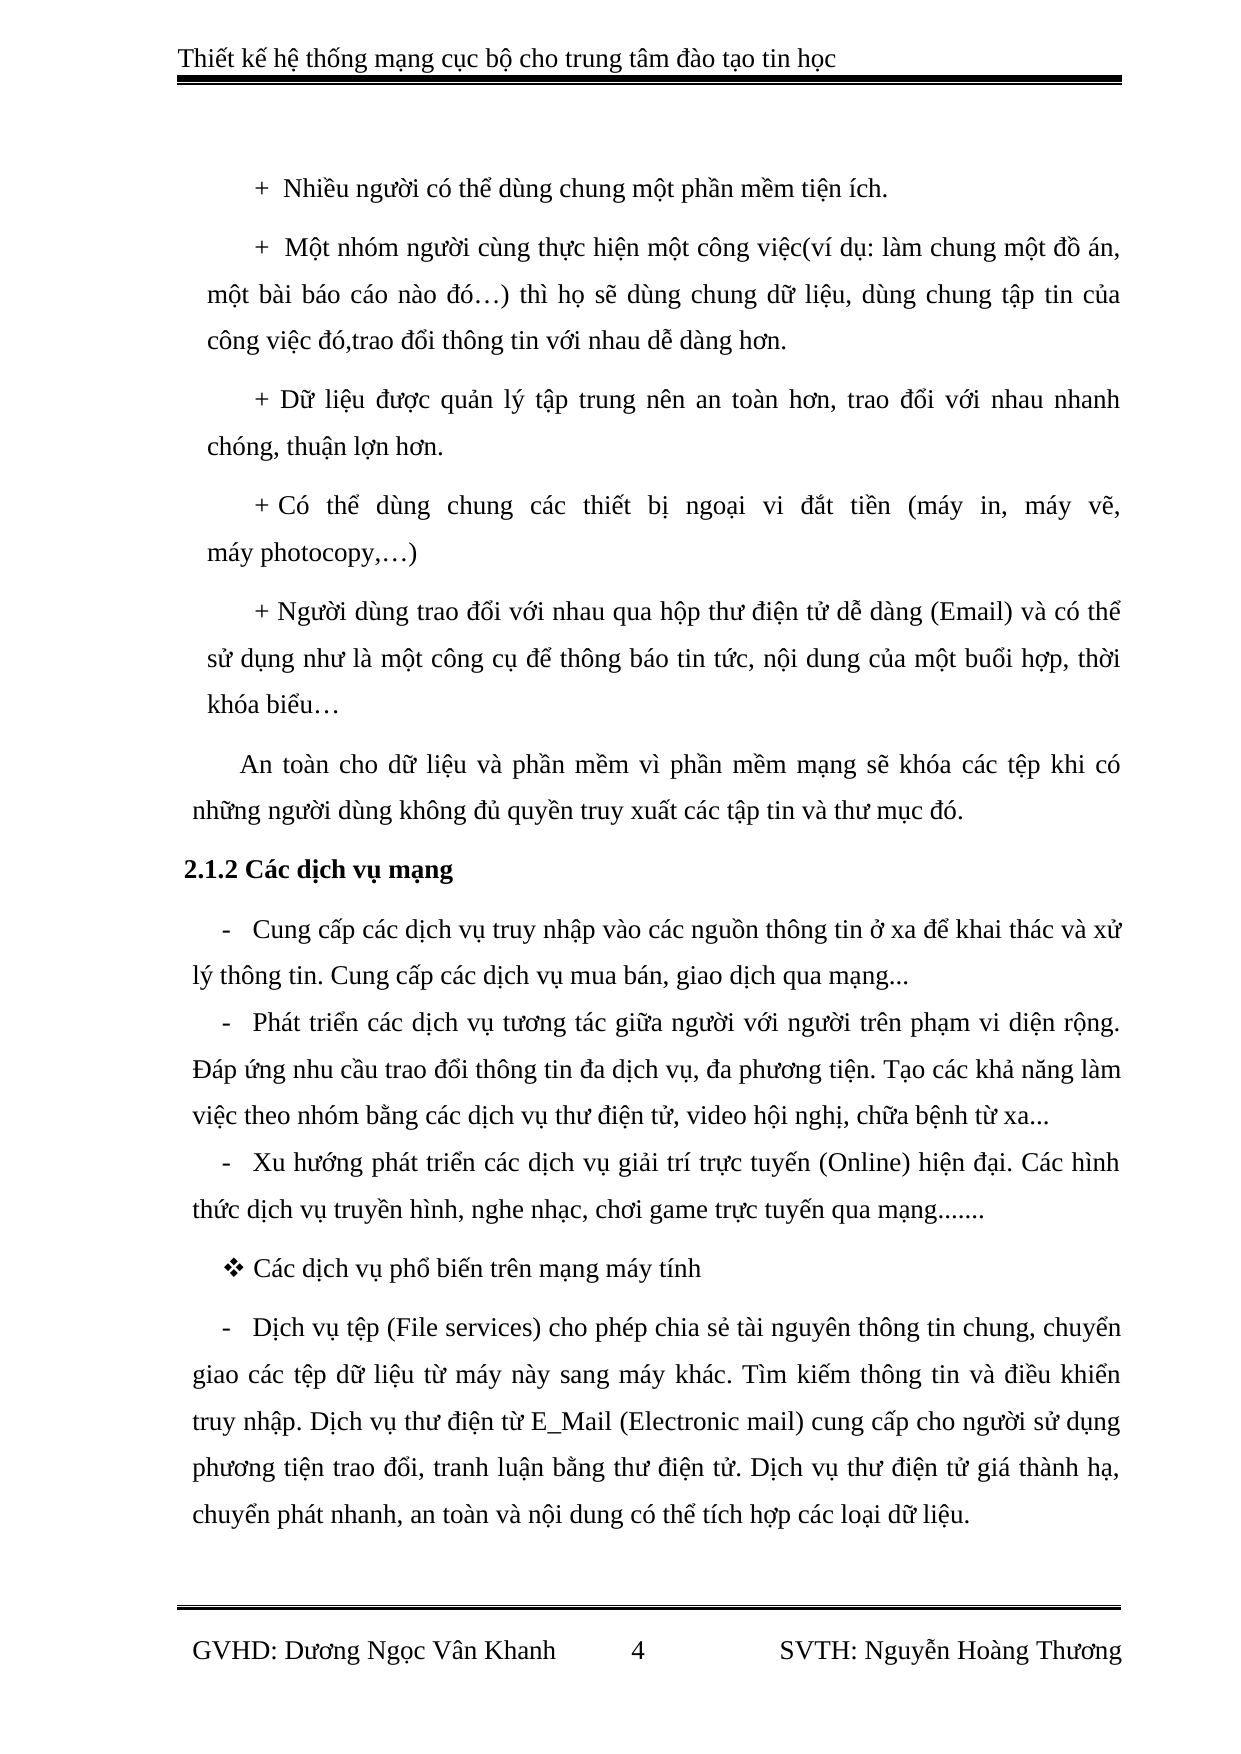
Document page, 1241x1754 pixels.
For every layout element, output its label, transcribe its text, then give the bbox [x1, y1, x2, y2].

text Các dịch vụ phổ biến trên mạng máy tính [192, 1252, 1122, 1283]
list Xu hướng phát triển các dịch vụ giải trí trực tuyến (Online) hiện đại. Các hình thức dịch vụ truyền hình, nghe nhạc, chơi game trực tuyến qua mạng....... [192, 1146, 1122, 1224]
text + Dữ liệu được quản lý tập trung nên an toàn hơn, trao đổi với nhau nhanh chóng, thuận lợn hơn. [207, 383, 1122, 461]
subtitle 2.1.2 Các dịch vụ mạng [184, 853, 1122, 885]
text + Người dùng trao đổi với nhau qua hộp thư điện tử dễ dàng (Email) và có thể sử dụng như là một công cụ để thông báo tin tức, nội dung của một buổi hợp, thời khóa biểu… [207, 595, 1122, 720]
text + Có thể dùng chung các thiết bị ngoại vi đắt tiền (máy in, máy vẽ, máy photocopy,…) [207, 489, 1122, 567]
list Dịch vụ tệp (File services) cho phép chia sẻ tài nguyên thông tin chung, chuyển giao các tệp dữ liệu từ máy này sang máy khác. Tìm kiếm thông tin và điều khiển truy nhập. Dịch vụ thư điện từ E_Mail (Electronic mail) cung cấp cho người sử dụng phương tiện trao đổi, tranh luận bằng thư điện tử. Dịch vụ thư điện tử giá thành hạ, chuyển phát nhanh, an toàn và nội dung có thể tích hợp các loại dữ liệu. [192, 1311, 1122, 1529]
text + Một nhóm người cùng thực hiện một công việc(ví dụ: làm chung một đồ án, một bài báo cáo nào đó…) thì họ sẽ dùng chung dữ liệu, dùng chung tập tin của công việc đó,trao đổi thông tin với nhau dễ dàng hơn. [207, 231, 1122, 356]
list Cung cấp các dịch vụ truy nhập vào các nguồn thông tin ở xa để khai thác và xử lý thông tin. Cung cấp các dịch vụ mua bán, giao dịch qua mạng... [192, 913, 1122, 991]
text + Nhiều người có thể dùng chung một phần mềm tiện ích. [207, 172, 1122, 203]
text An toàn cho dữ liệu và phần mềm vì phần mềm mạng sẽ khóa các tệp khi có những người dùng không đủ quyền truy xuất các tập tin và thư mục đó. [192, 748, 1122, 826]
list Phát triển các dịch vụ tương tác giữa người với người trên phạm vi diện rộng. Đáp ứng nhu cầu trao đổi thông tin đa dịch vụ, đa phương tiện. Tạo các khả năng làm việc theo nhóm bằng các dịch vụ thư điện tử, video hội nghị, chữa bệnh từ xa... [192, 1006, 1122, 1131]
